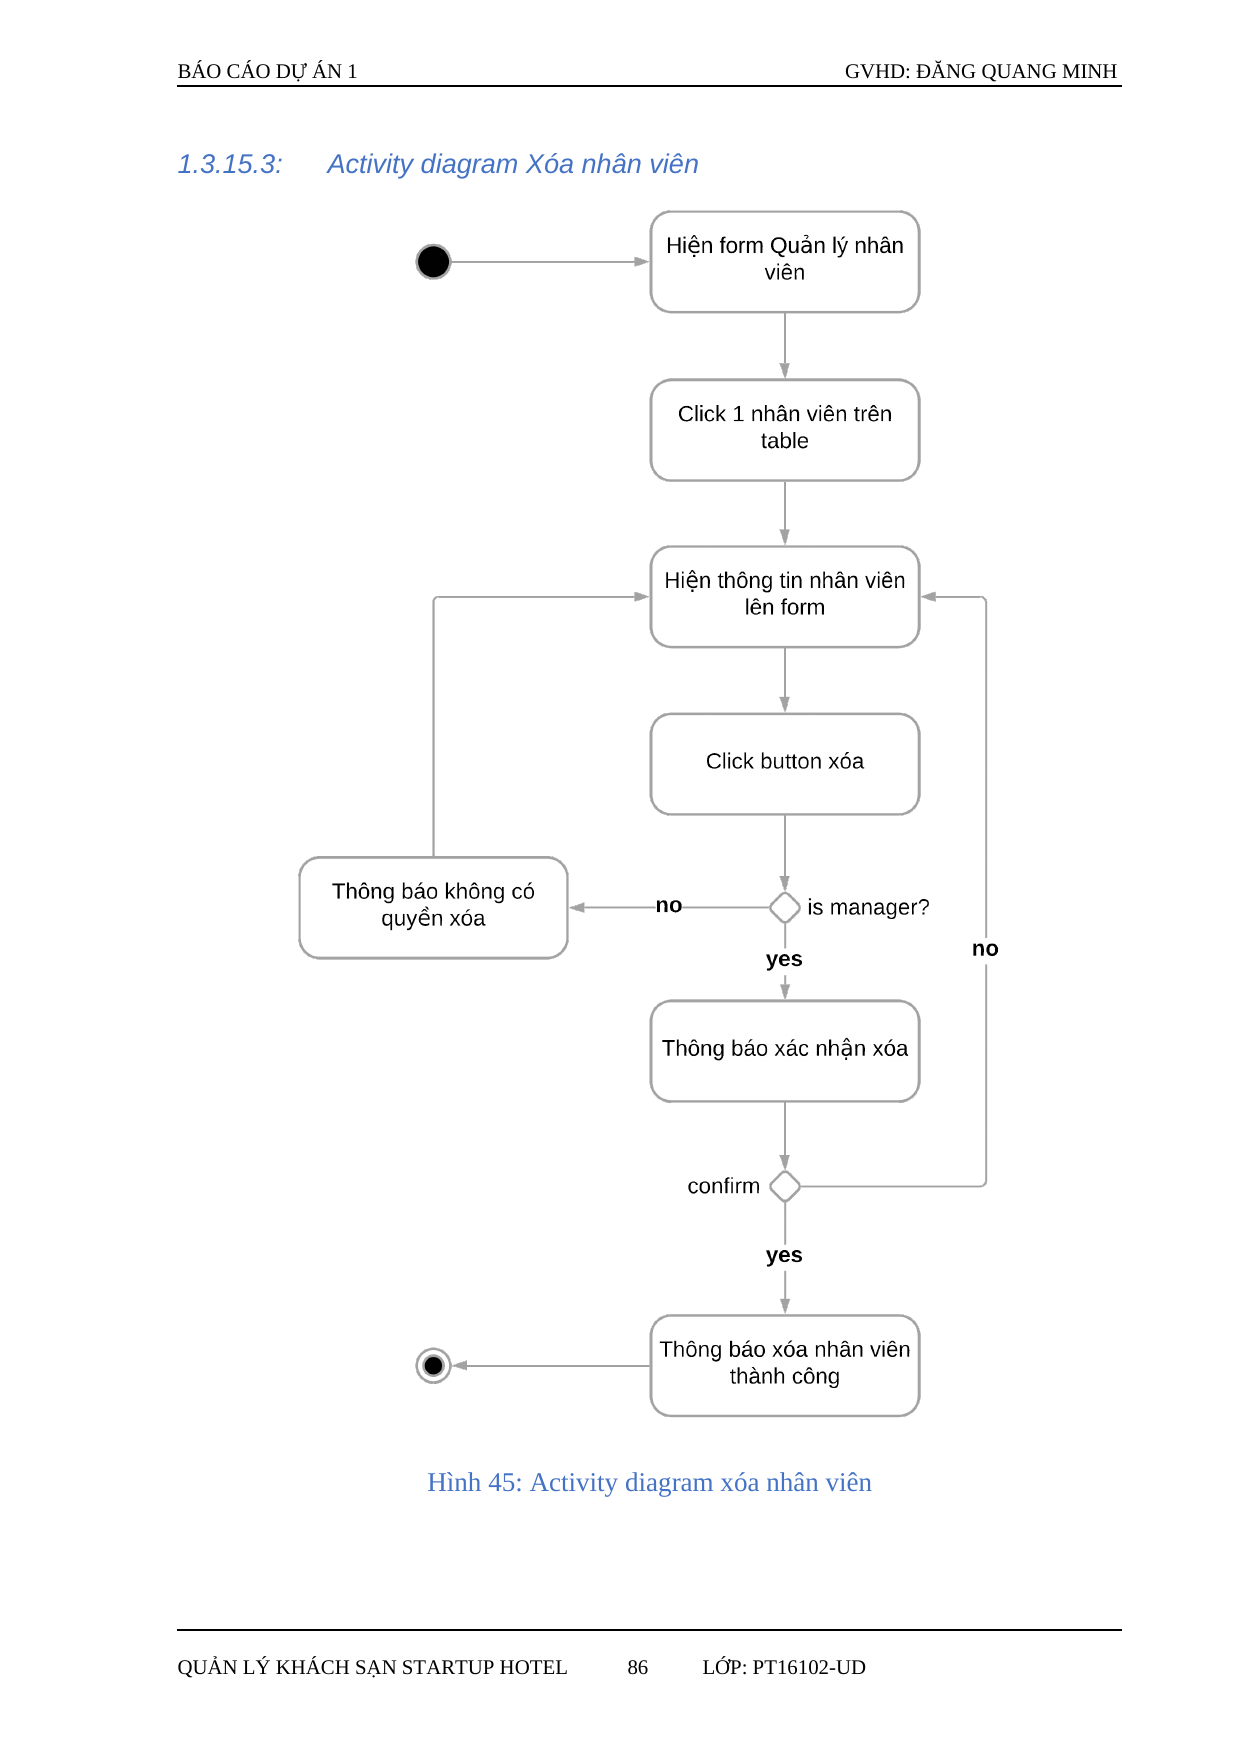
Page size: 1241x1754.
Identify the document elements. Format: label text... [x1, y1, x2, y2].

subtitle Activity diagram Xóa nhân viên [177, 148, 1122, 179]
picture [266, 178, 1033, 1450]
text Hình 45: Activity diagram xóa nhân viên [177, 1466, 1122, 1497]
